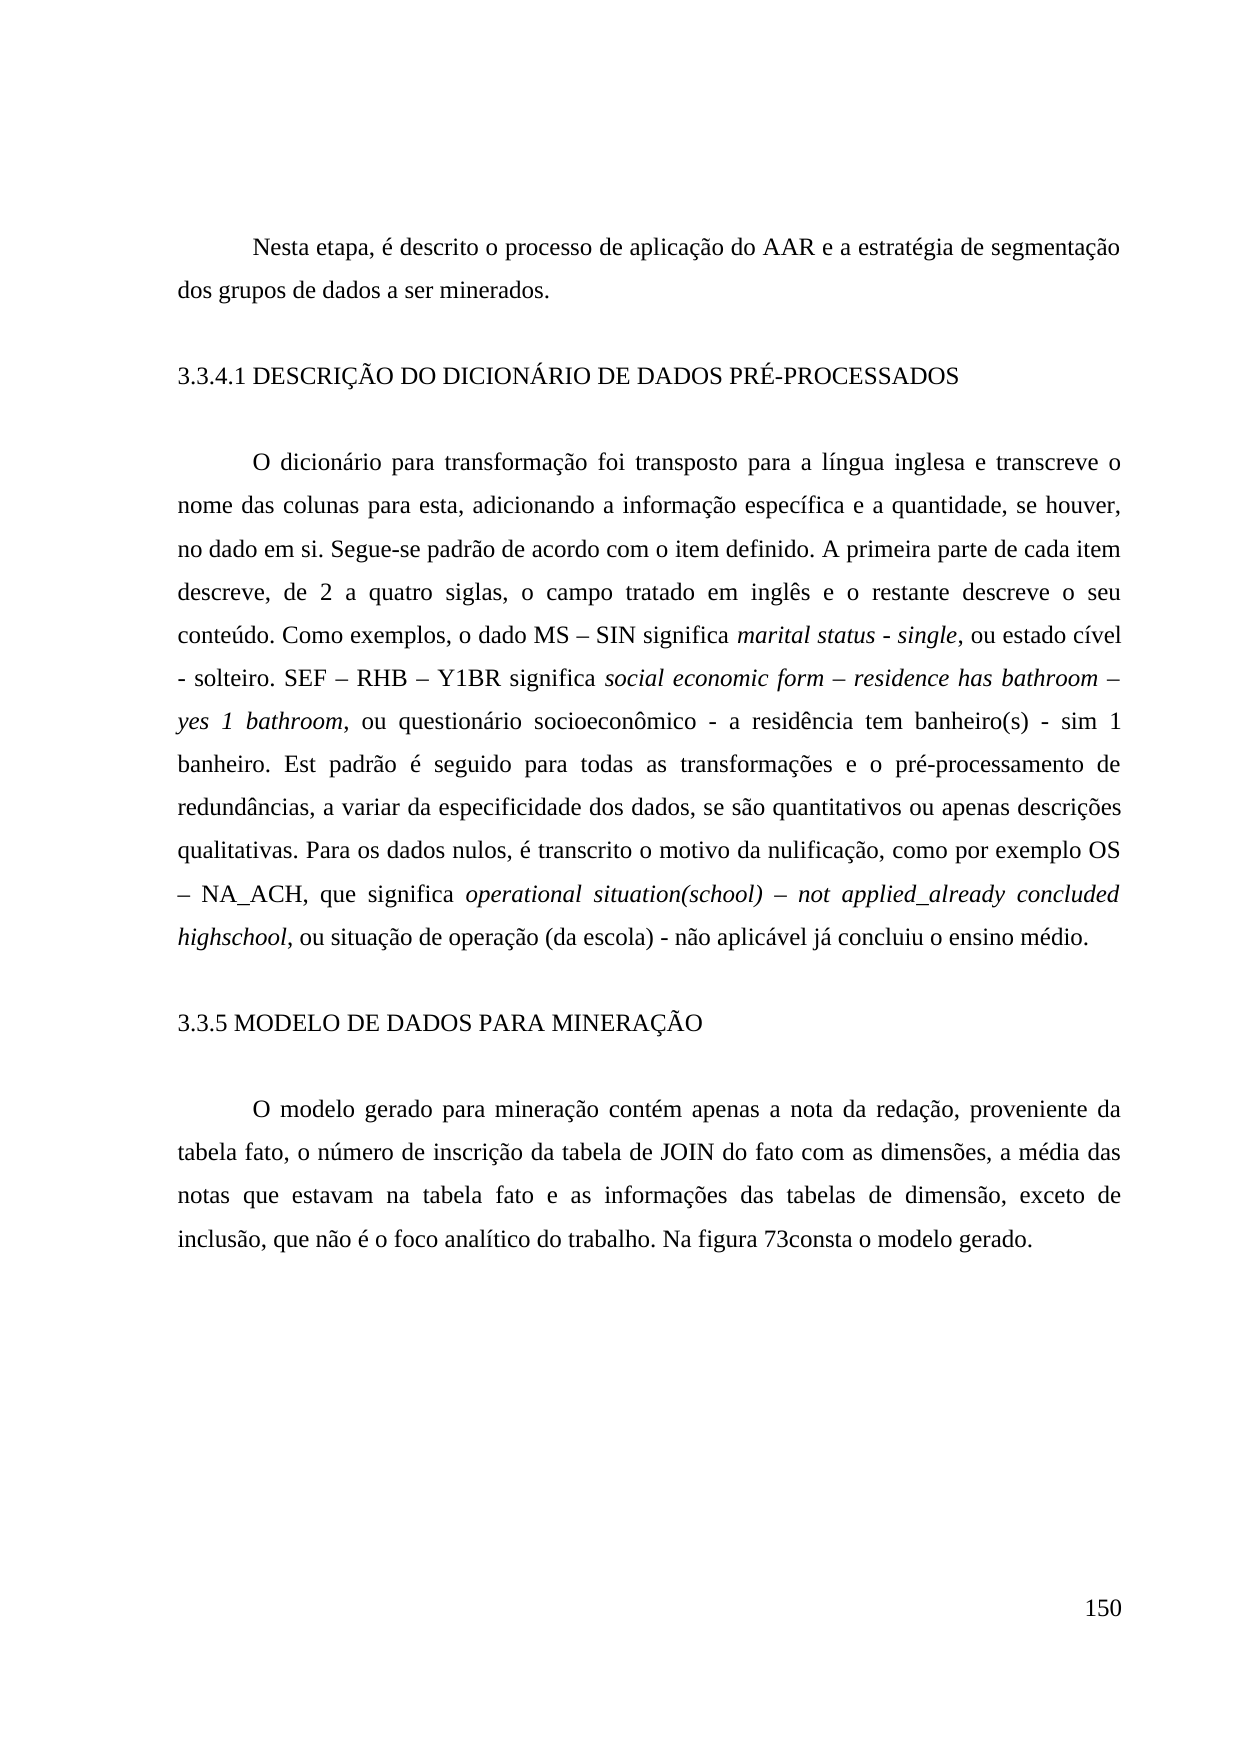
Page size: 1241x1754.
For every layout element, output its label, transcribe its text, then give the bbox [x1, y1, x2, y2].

text Nesta etapa, é descrito o processo de aplicação do AAR e a estratégia de segmentação dos grupos de dados a ser minerados. [177, 232, 1122, 304]
subtitle 3.3.5 MODELO DE DADOS PARA MINERAÇÃO [177, 1008, 1122, 1037]
text O dicionário para transformação foi transposto para a língua inglesa e transcreve o nome das colunas para esta, adicionando a informação específica e a quantidade, se houver, no dado em si. Segue-se padrão de acordo com o item definido. A primeira parte de cada item descreve, de 2 a quatro siglas, o campo tratado em inglês e o restante descreve o seu conteúdo. Como exemplos, o dado MS – SIN significa marital status - single, ou estado cível - solteiro. SEF – RHB – Y1BR significa social economic form – residence has bathroom – yes 1 bathroom, ou questionário socioeconômico - a residência tem banheiro(s) - sim 1 banheiro. Est padrão é seguido para todas as transformações e o pré-processamento de redundâncias, a variar da especificidade dos dados, se são quantitativos ou apenas descrições qualitativas. Para os dados nulos, é transcrito o motivo da nulificação, como por exemplo OS – NA_ACH, que significa operational situation(school) – not applied_already concluded highschool, ou situação de operação (da escola) - não aplicável já concluiu o ensino médio. [177, 447, 1122, 951]
text O modelo gerado para mineração contém apenas a nota da redação, proveniente da tabela fato, o número de inscrição da tabela de JOIN do fato com as dimensões, a média das notas que estavam na tabela fato e as informações das tabelas de dimensão, exceto de inclusão, que não é o foco analítico do trabalho. Na figura 73consta o modelo gerado. [177, 1094, 1122, 1252]
subtitle 3.3.4.1 DESCRIÇÃO DO DICIONÁRIO DE DADOS PRÉ-PROCESSADOS [177, 361, 1122, 390]
